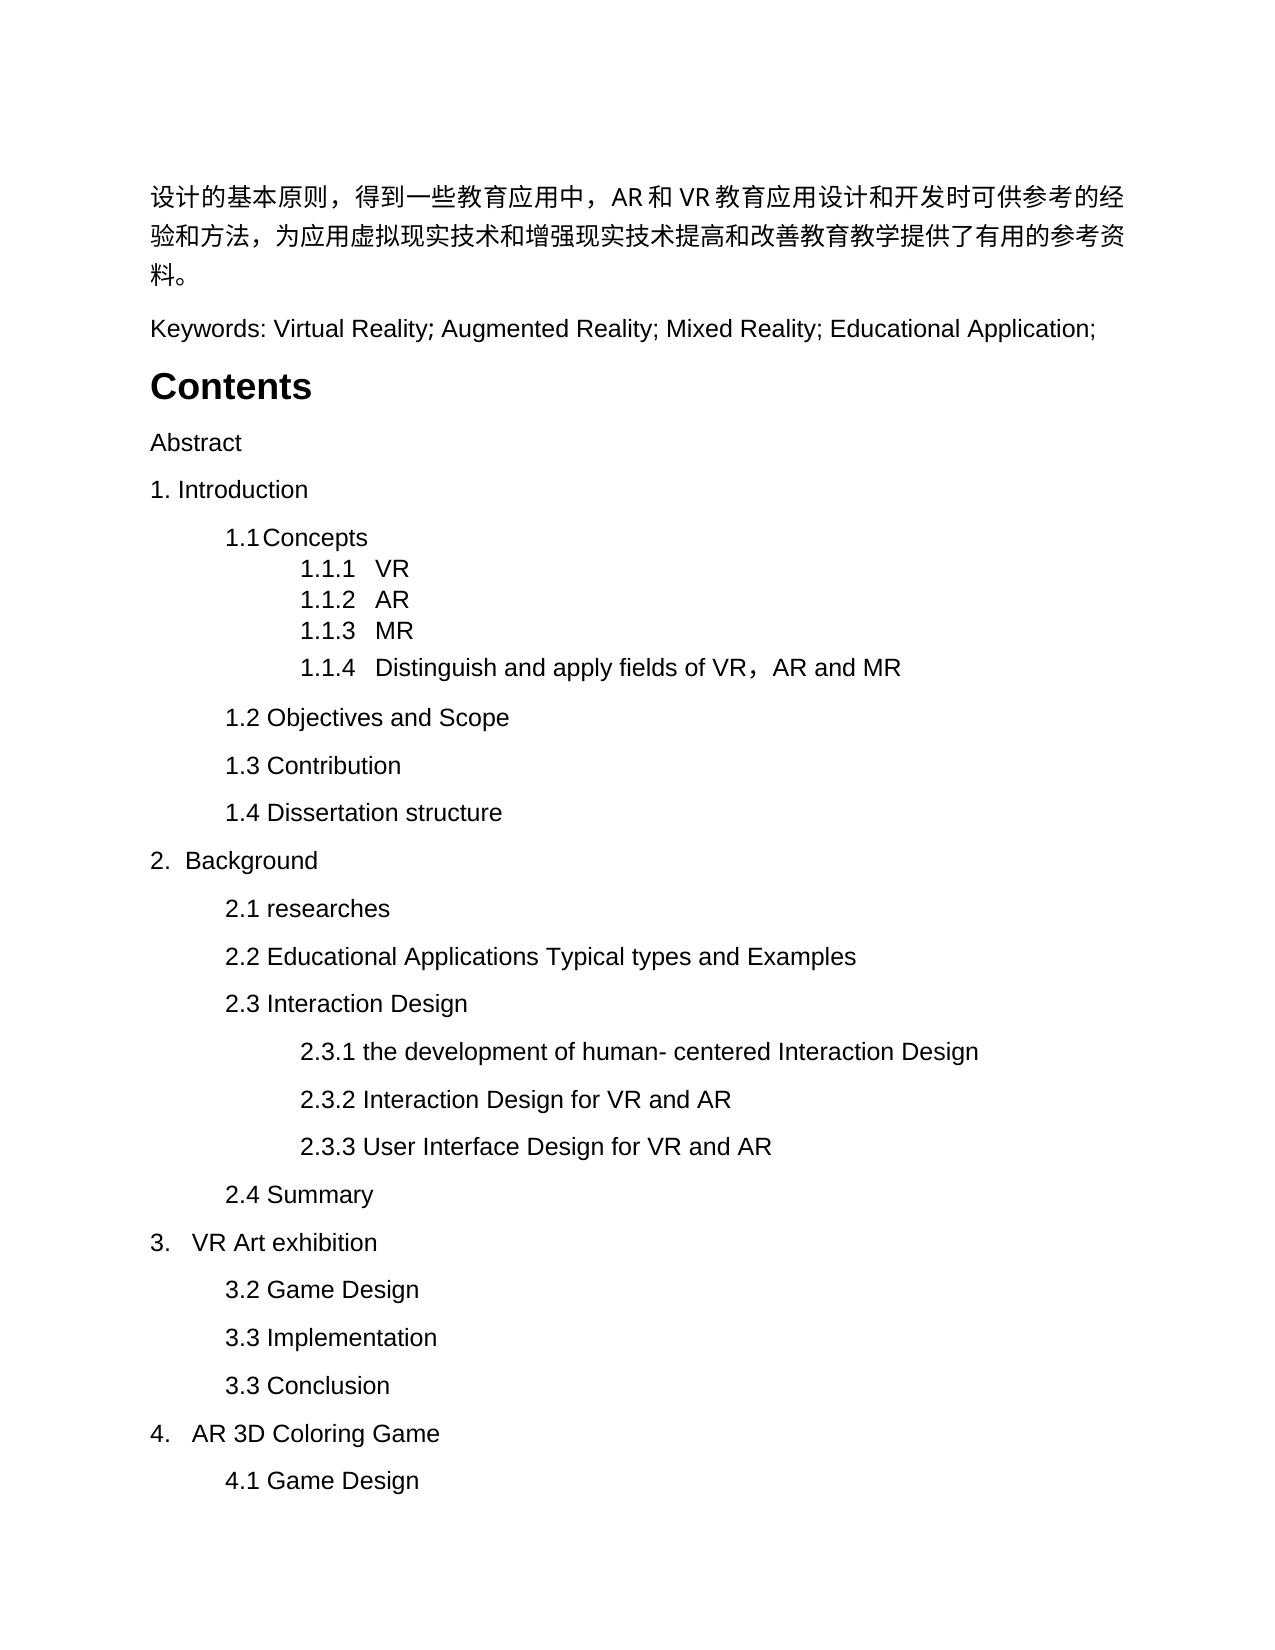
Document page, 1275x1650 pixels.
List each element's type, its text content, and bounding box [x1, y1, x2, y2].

text 2.3 Interaction Design [150, 989, 1125, 1018]
list VR [300, 554, 1125, 583]
text Keywords: Virtual Reality; Augmented Reality; Mixed Reality; Educational Application; [150, 311, 1125, 345]
text 3.2 Game Design [150, 1276, 1125, 1304]
text 4.1 Game Design [150, 1466, 1125, 1495]
text 2.4 Summary [150, 1180, 1125, 1209]
list MR [300, 616, 1125, 645]
text 2.3.2 Interaction Design for VR and AR [225, 1085, 1125, 1113]
text 3.3 Conclusion [150, 1371, 1125, 1400]
text 2.1 researches [150, 894, 1125, 923]
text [150, 177, 1125, 292]
text 3. VR Art exhibition [150, 1228, 1125, 1257]
text 1.4 Dissertation structure [150, 798, 1125, 827]
text Abstract [150, 428, 1125, 456]
text 3.3 Implementation [150, 1323, 1125, 1352]
text 2.2 Educational Applications Typical types and Examples [150, 942, 1125, 970]
text 1. Introduction [150, 475, 1125, 504]
list AR [300, 585, 1125, 614]
text 4. AR 3D Coloring Game [150, 1419, 1125, 1447]
list Concepts [225, 523, 1125, 552]
text 2.3.1 the development of human- centered Interaction Design [225, 1037, 1125, 1066]
text Contents [150, 364, 1125, 408]
text 1.2 Objectives and Scope [150, 703, 1125, 732]
list Distinguish and apply fields of VR，AR and MR [300, 647, 1125, 683]
text 1.3 Contribution [150, 751, 1125, 779]
text 2. Background [150, 846, 1125, 875]
text 2.3.3 User Interface Design for VR and AR [225, 1132, 1125, 1161]
